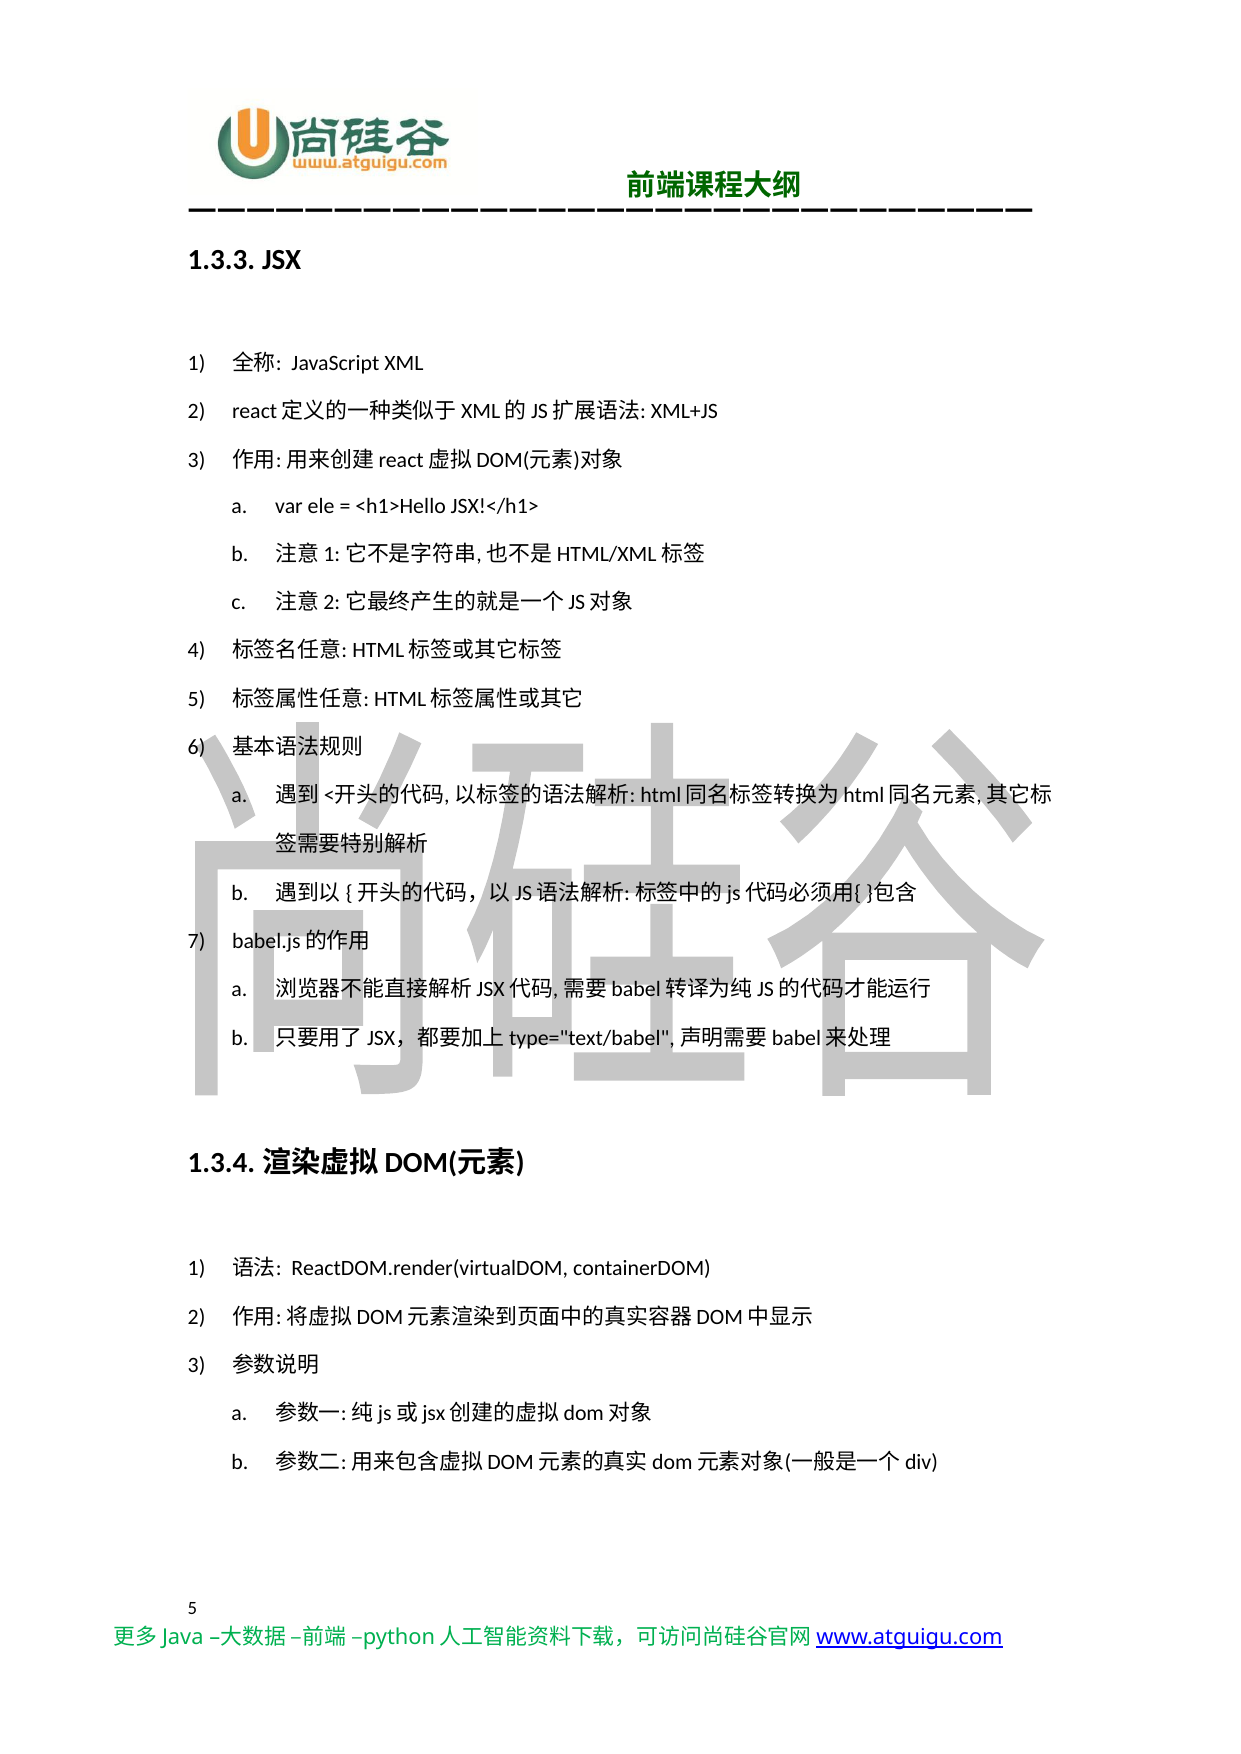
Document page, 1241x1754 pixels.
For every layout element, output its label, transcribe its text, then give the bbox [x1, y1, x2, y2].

list 基本语法规则 [187, 729, 1053, 761]
list 浏览器不能直接解析JSX代码, 需要babel转译为纯JS的代码才能运行 [231, 971, 1053, 1003]
list var ele = <h1>Hello JSX!</h1> [231, 489, 1053, 522]
list 参数二: 用来包含虚拟DOM元素的真实dom元素对象(一般是一个div) [231, 1443, 1053, 1476]
list 注意1: 它不是字符串, 也不是HTML/XML标签 [231, 535, 1053, 568]
list 遇到 <开头的代码, 以标签的语法解析: html同名标签转换为html同名元素, 其它标签需要特别解析 [231, 777, 1053, 858]
list 标签属性任意: HTML标签属性或其它 [187, 680, 1053, 713]
list 注意2: 它最终产生的就是一个JS对象 [231, 584, 1053, 616]
list 只要用了JSX，都要加上type="text/babel", 声明需要babel来处理 [231, 1019, 1053, 1052]
subtitle JSX [187, 227, 1053, 292]
list 全称: JavaScript XML [187, 344, 1053, 377]
list 标签名任意: HTML标签或其它标签 [187, 632, 1053, 664]
list 遇到以 { 开头的代码，以JS语法解析: 标签中的js代码必须用{ }包含 [231, 874, 1053, 907]
subtitle 渲染虚拟DOM(元素) [187, 1127, 1053, 1192]
list 参数说明 [187, 1347, 1053, 1379]
list react定义的一种类似于XML的JS扩展语法: XML+JS [187, 393, 1053, 425]
list 作用: 将虚拟DOM元素渲染到页面中的真实容器DOM中显示 [187, 1298, 1053, 1331]
list 语法: ReactDOM.render(virtualDOM, containerDOM) [187, 1250, 1053, 1282]
list babel.js的作用 [187, 922, 1053, 955]
picture [187, 88, 479, 195]
list 参数一: 纯js或jsx创建的虚拟dom对象 [231, 1395, 1053, 1427]
list 作用: 用来创建react虚拟DOM(元素)对象 [187, 441, 1053, 474]
